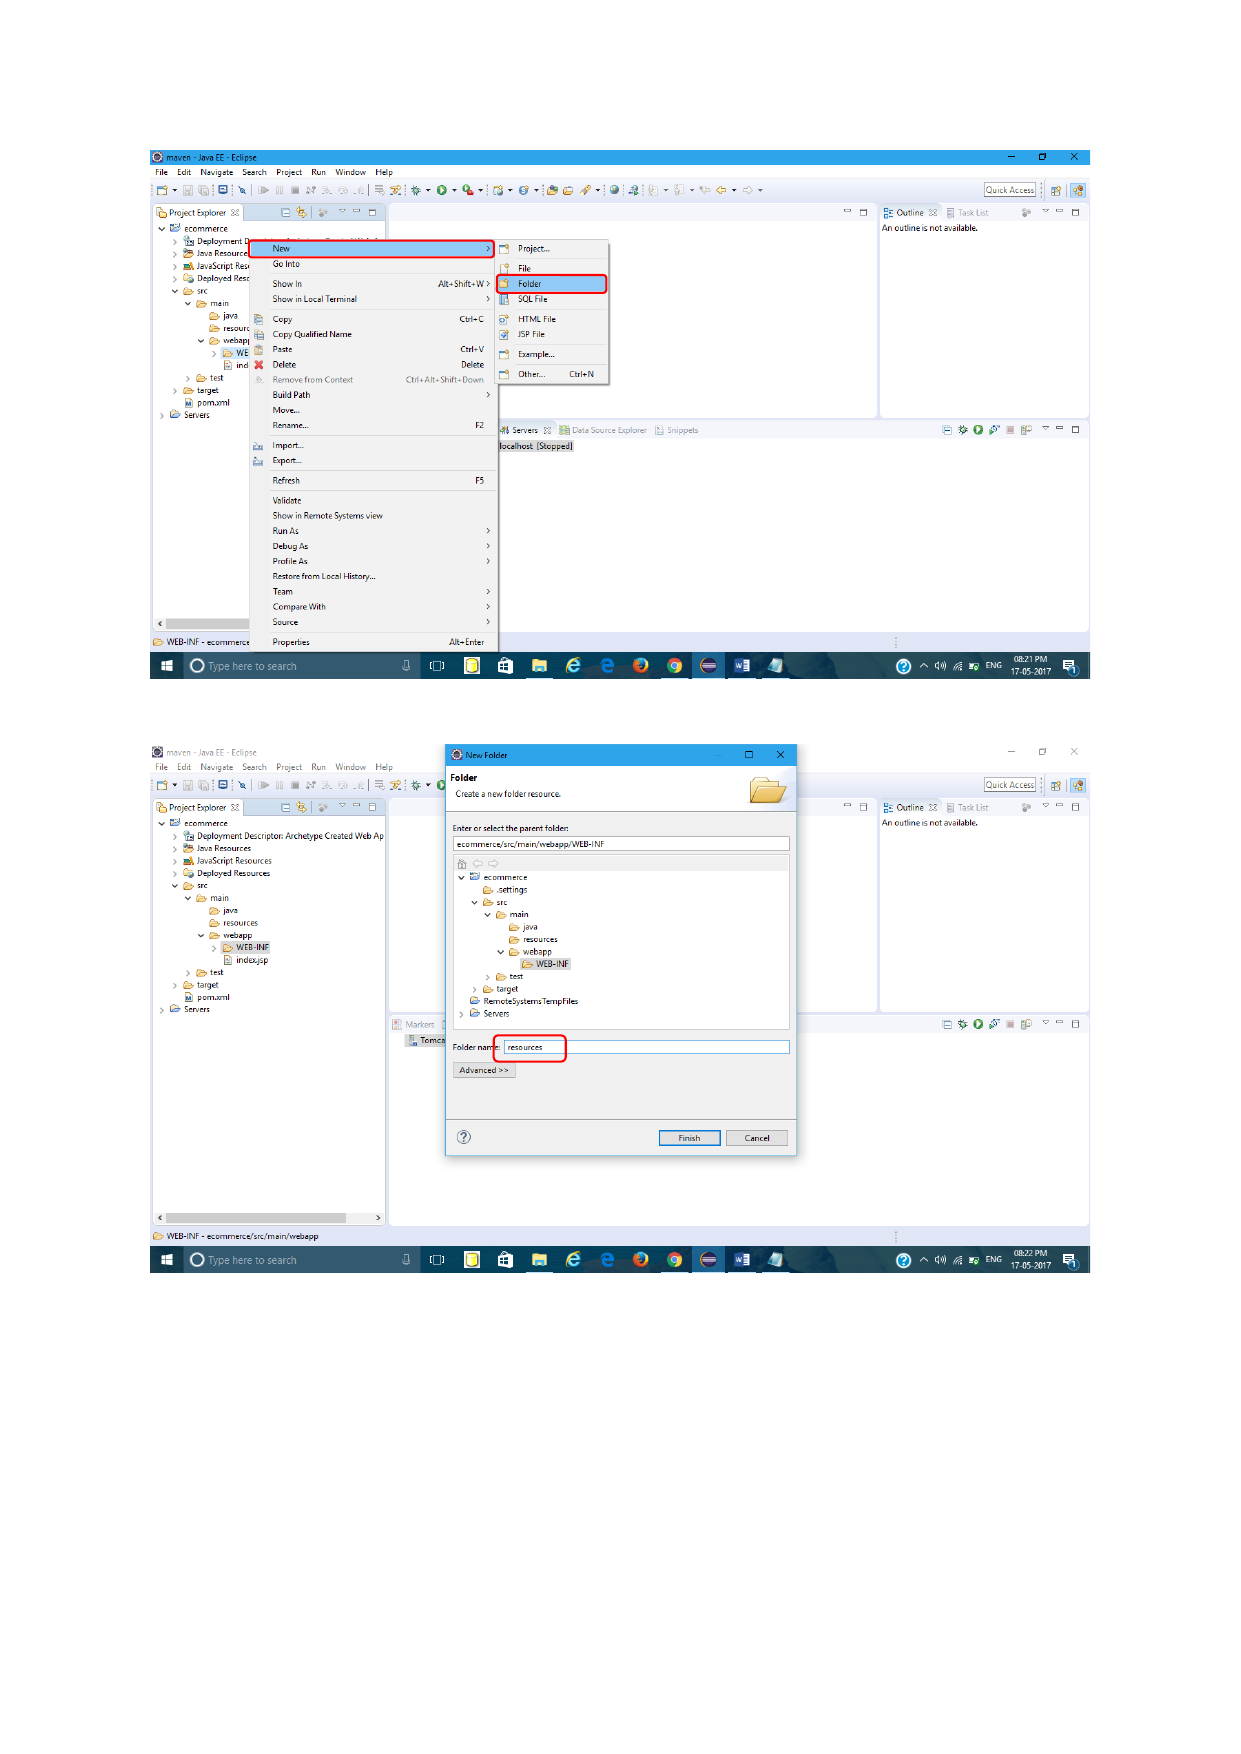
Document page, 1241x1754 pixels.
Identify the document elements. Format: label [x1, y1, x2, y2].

picture [150, 744, 1091, 1273]
picture [465, 1252, 479, 1267]
picture [533, 660, 546, 671]
picture [499, 659, 512, 673]
picture [533, 1254, 546, 1265]
picture [150, 150, 1091, 679]
picture [499, 1254, 512, 1267]
picture [465, 658, 479, 673]
